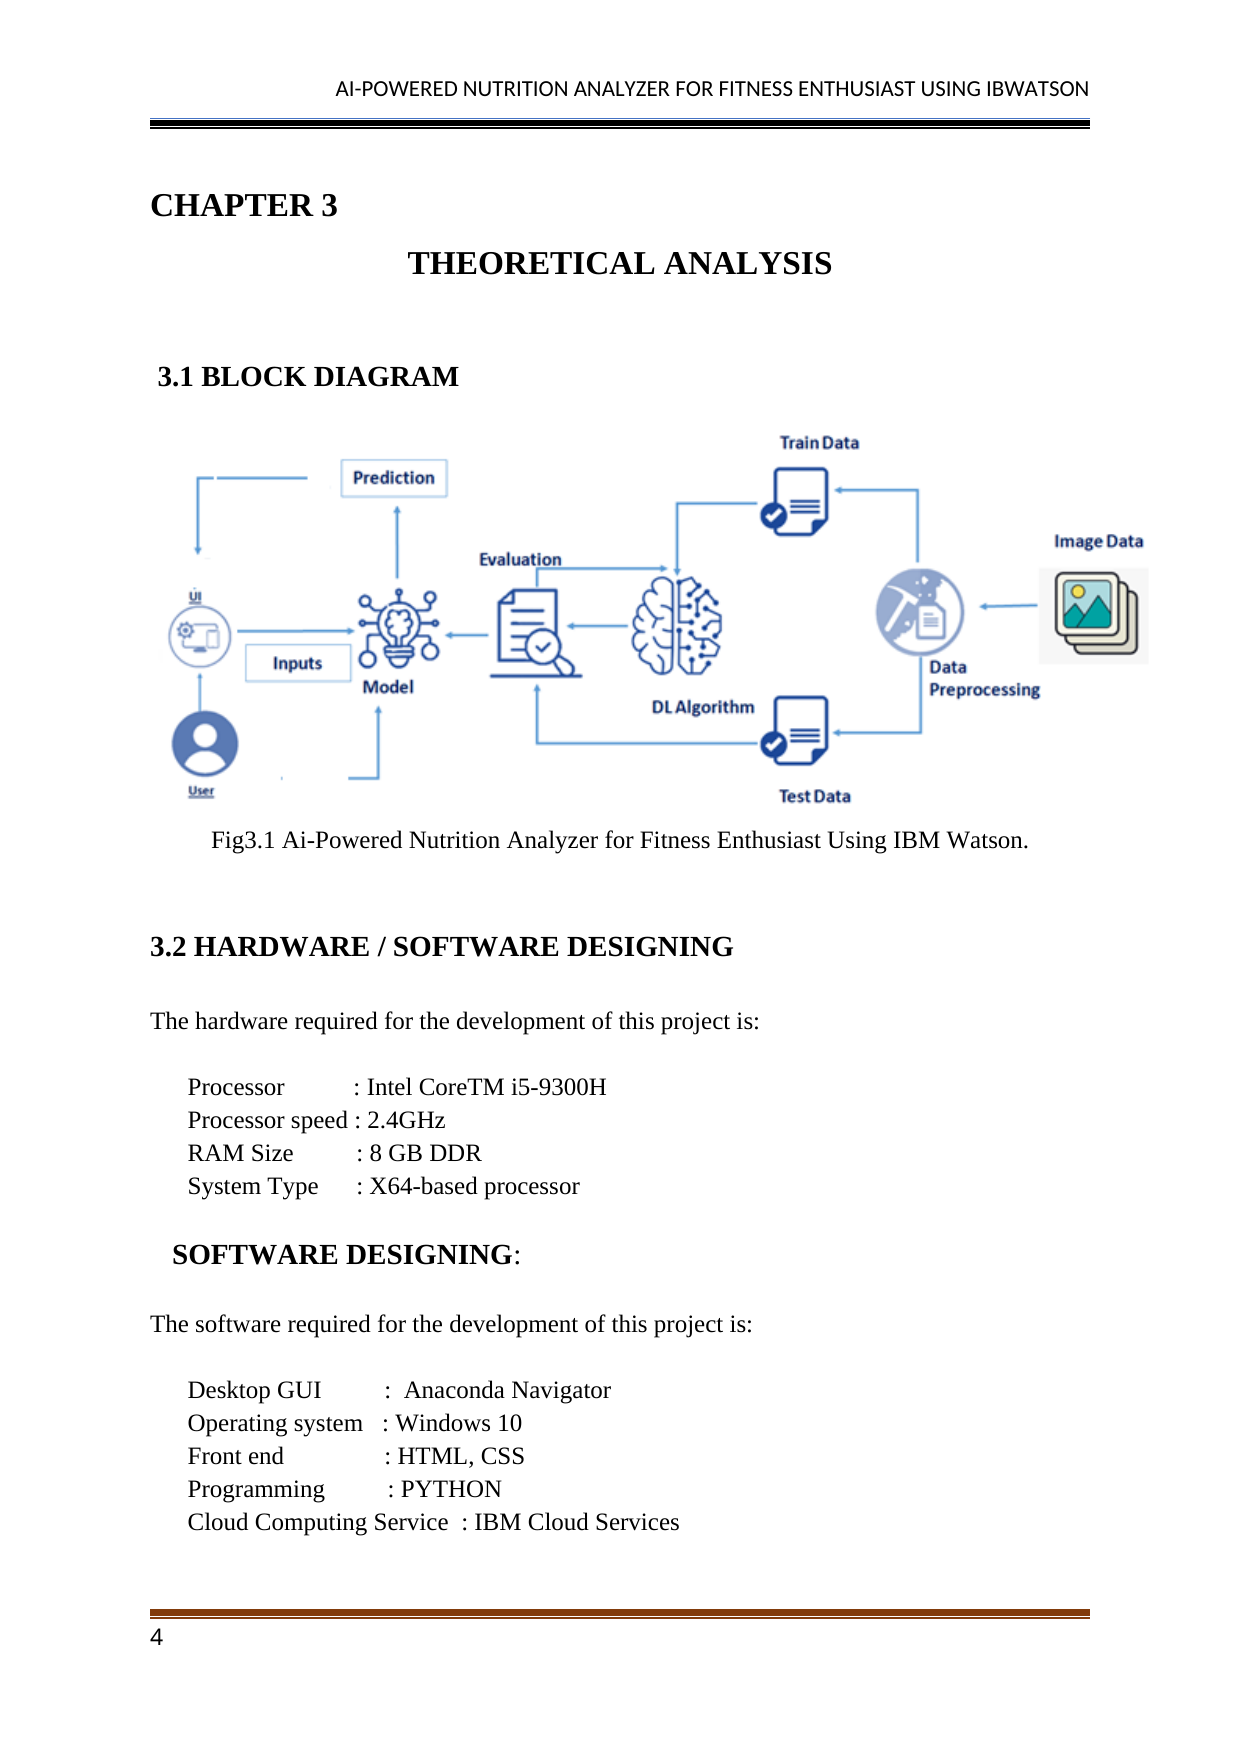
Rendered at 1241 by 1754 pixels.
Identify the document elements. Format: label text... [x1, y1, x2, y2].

text Operating system : Windows 10 [150, 1408, 1090, 1437]
text SOFTWARE DESIGNING: [150, 1237, 1090, 1271]
text The software required for the development of this project is: [150, 1309, 1090, 1338]
text Programming : PYTHON [150, 1474, 1090, 1503]
text System Type : X64-based processor [150, 1171, 1090, 1200]
text Fig3.1 Ai-Powered Nutrition Analyzer for Fitness Enthusiast Using IBM Watson. [150, 825, 1090, 853]
text CHAPTER 3 [150, 185, 1090, 223]
text The hardware required for the development of this project is: [150, 1006, 1090, 1035]
text Processor speed : 2.4GHz [150, 1105, 1090, 1134]
text Cloud Computing Service : IBM Cloud Services [150, 1507, 1090, 1536]
text THEORETICAL ANALYSIS [150, 243, 1090, 281]
text Desktop GUI : Anaconda Navigator [150, 1375, 1090, 1404]
text Processor : Intel CoreTM i5-9300H [150, 1072, 1090, 1101]
picture [150, 414, 1177, 821]
text Front end : HTML, CSS [150, 1441, 1090, 1470]
text 3.2 HARDWARE / SOFTWARE DESIGNING [150, 929, 1090, 963]
text 3.1 BLOCK DIAGRAM [150, 359, 1090, 393]
text RAM Size : 8 GB DDR [150, 1138, 1090, 1167]
